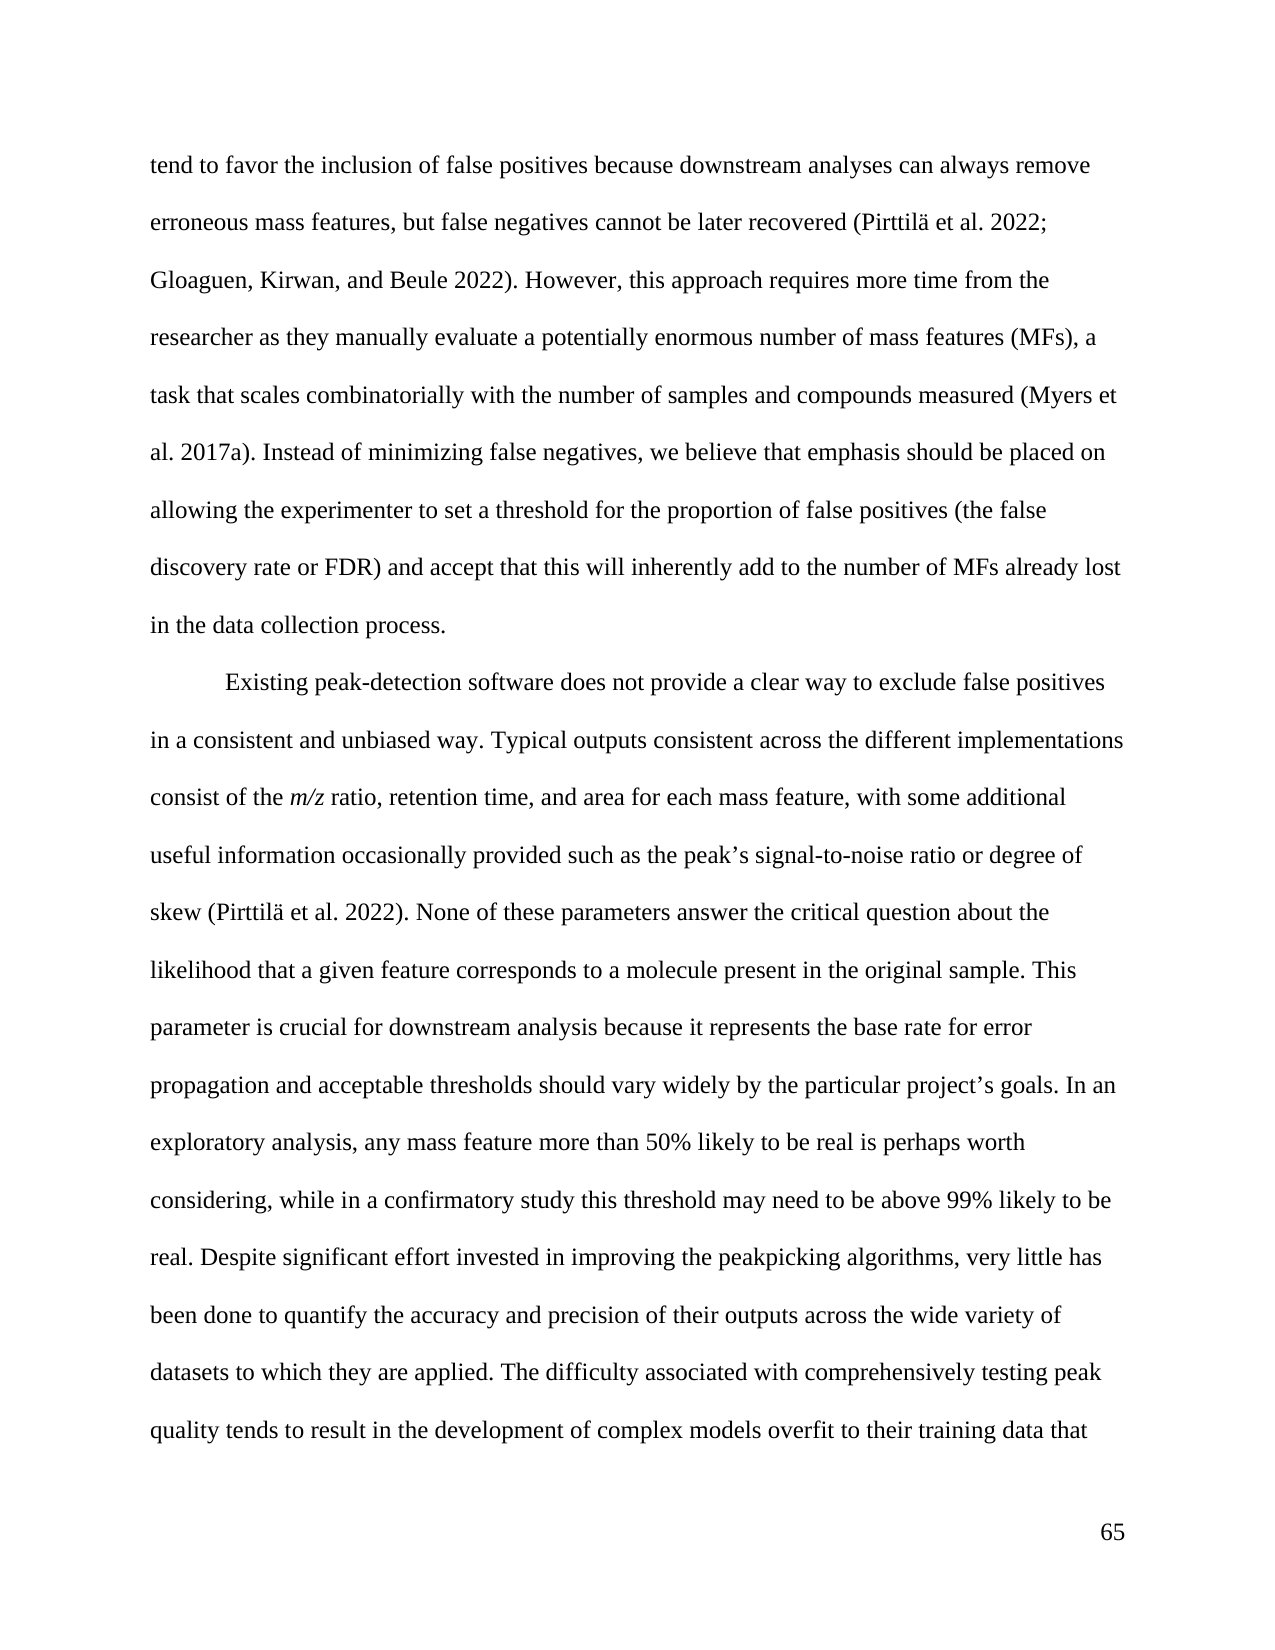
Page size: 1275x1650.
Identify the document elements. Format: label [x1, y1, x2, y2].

text [150, 150, 1125, 639]
text [150, 667, 1125, 1444]
